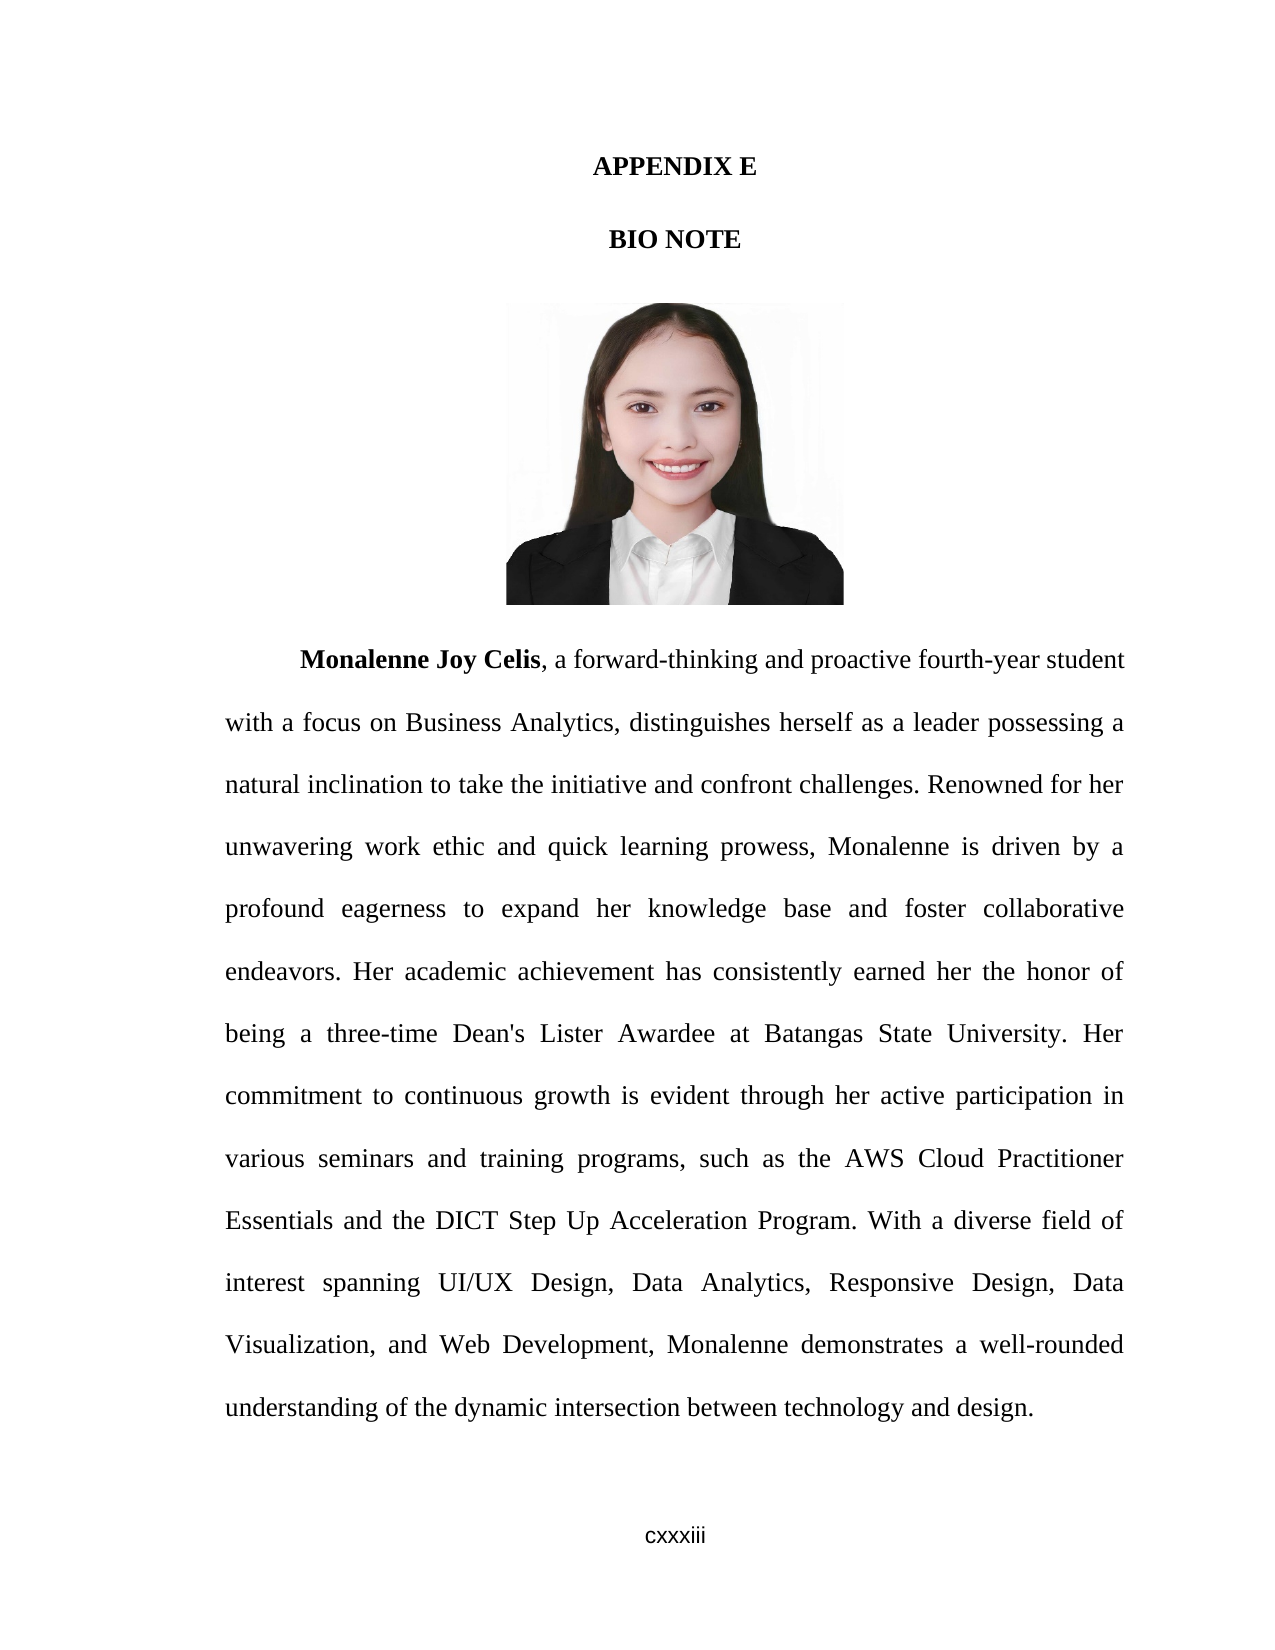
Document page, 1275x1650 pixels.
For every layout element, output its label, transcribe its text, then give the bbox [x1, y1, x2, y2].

picture [506, 303, 844, 605]
subtitle BIO NOTE [225, 223, 1125, 254]
text Monalenne Joy Celis, a forward-thinking and proactive fourth-year student with a focus on Business Analytics, distinguishes herself as a leader possessing a natural inclination to take the initiative and confront challenges. Renowned for her unwavering work ethic and quick learning prowess, Monalenne is driven by a profound eagerness to expand her knowledge base and foster collaborative endeavors. Her academic achievement has consistently earned her the honor of being a three-time Dean's Lister Awardee at Batangas State University. Her commitment to continuous growth is evident through her active participation in various seminars and training programs, such as the AWS Cloud Practitioner Essentials and the DICT Step Up Acceleration Program. With a diverse field of interest spanning UI/UX Design, Data Analytics, Responsive Design, Data Visualization, and Web Development, Monalenne demonstrates a well-rounded understanding of the dynamic intersection between technology and design. [225, 643, 1125, 1422]
subtitle APPENDIX E [225, 150, 1125, 181]
